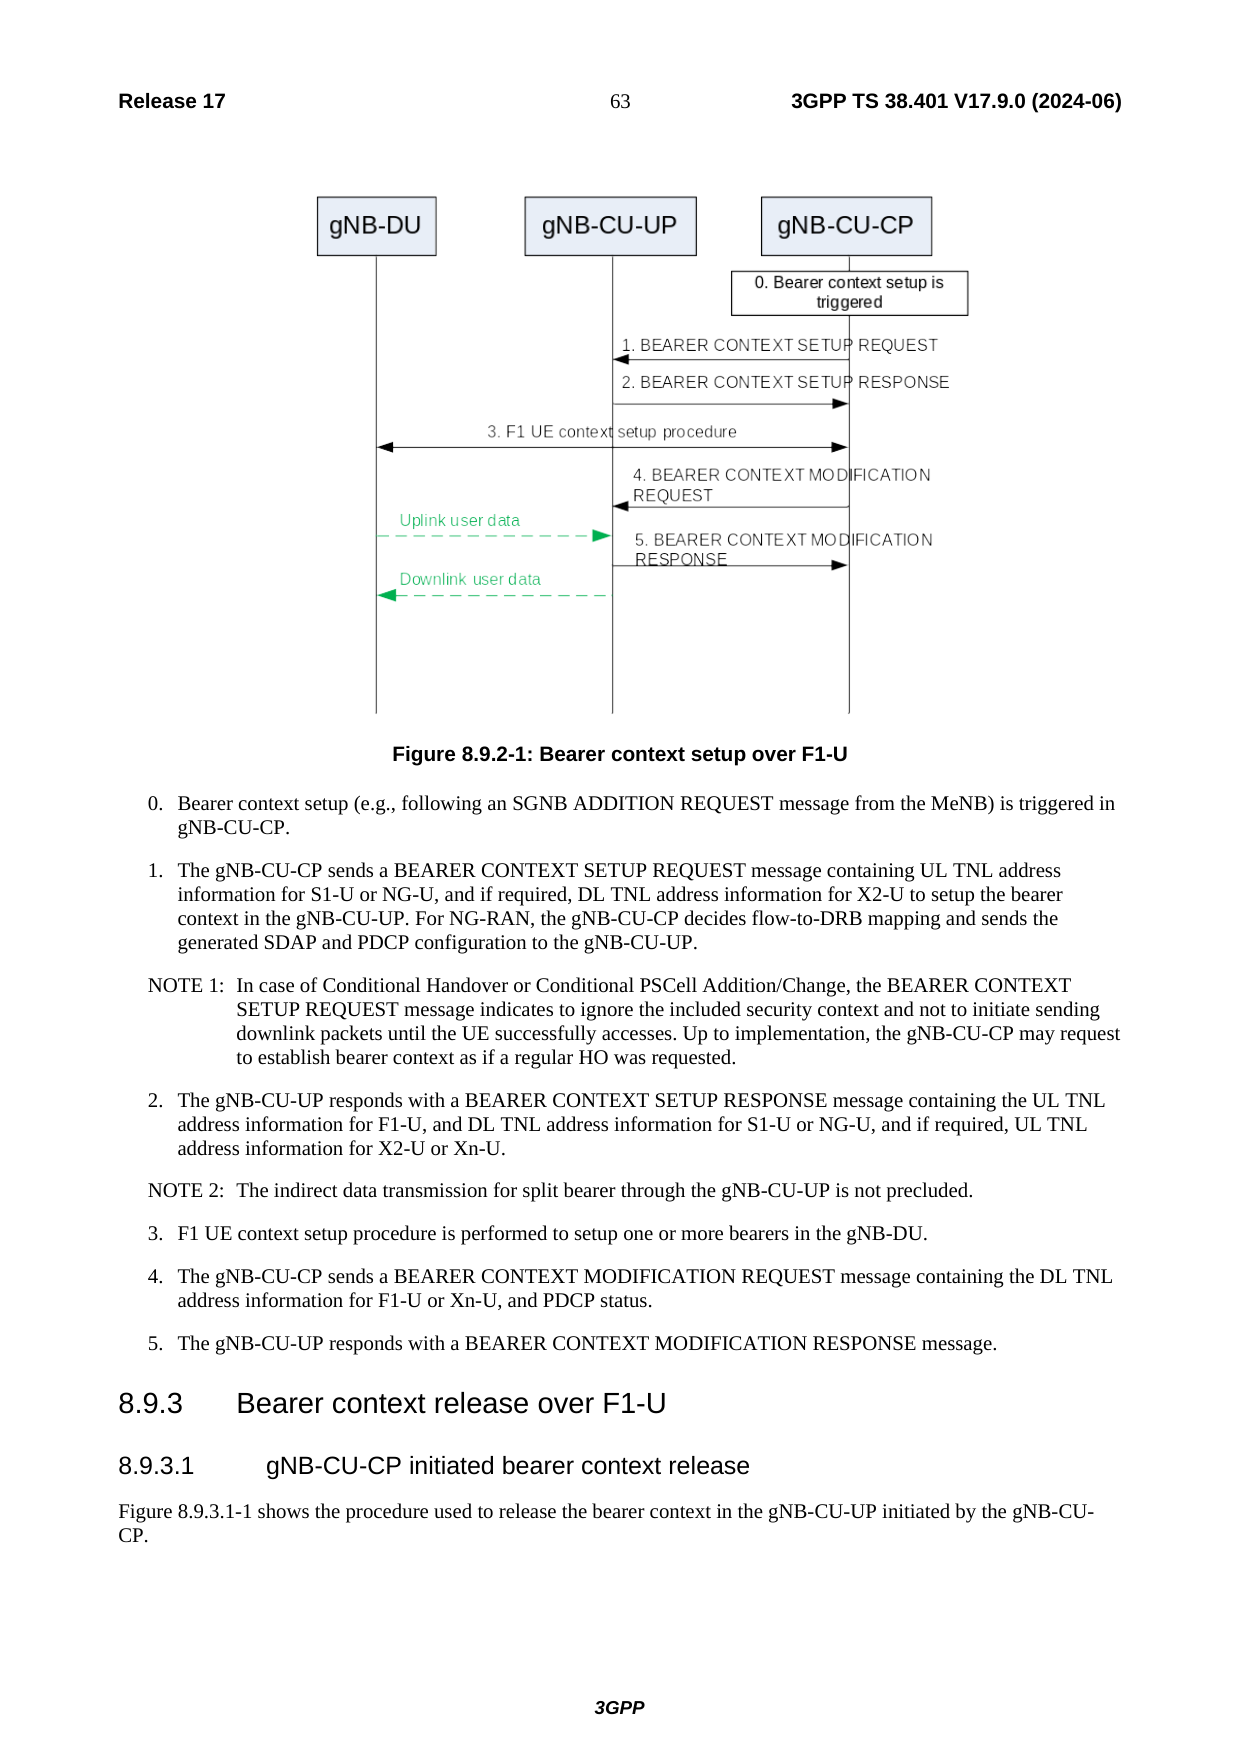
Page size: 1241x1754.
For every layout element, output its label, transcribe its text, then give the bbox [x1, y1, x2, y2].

text 1. The gNB-CU-CP sends a BEARER CONTEXT SETUP REQUEST message containing UL TNL address information for S1-U or NG-U, and if required, DL TNL address information for X2-U to setup the bearer context in the gNB-CU-UP. For NG-RAN, the gNB-CU-CP decides flow-to-DRB mapping and sends the generated SDAP and PDCP configuration to the gNB-CU-UP. [148, 857, 1122, 954]
text 3. F1 UE context setup procedure is performed to setup one or more bearers in the gNB-DU. [148, 1221, 1122, 1245]
text 5. The gNB-CU-UP responds with a BEARER CONTEXT MODIFICATION RESPONSE message. [148, 1331, 1122, 1355]
text NOTE 2: The indirect data transmission for split bearer through the gNB-CU-UP is not precluded. [148, 1178, 1122, 1202]
text Figure 8.9.3.1-1 shows the procedure used to release the bearer context in the gNB-CU-UP initiated by the gNB-CU-CP. [118, 1498, 1122, 1547]
text NOTE 1: In case of Conditional Handover or Conditional PSCell Addition/Change, the BEARER CONTEXT SETUP REQUEST message indicates to ignore the included security context and not to initiate sending downlink packets until the UE successfully accesses. Up to implementation, the gNB-CU-CP may request to establish bearer context as if a regular HO was requested. [148, 972, 1122, 1069]
subtitle 8.9.3.1 gNB-CU-CP initiated bearer context release [118, 1451, 1122, 1480]
text 2. The gNB-CU-UP responds with a BEARER CONTEXT SETUP RESPONSE message containing the UL TNL address information for F1-U, and DL TNL address information for S1-U or NG-U, and if required, UL TNL address information for X2-U or Xn-U. [148, 1087, 1122, 1160]
subtitle 8.9.3 Bearer context release over F1-U [118, 1386, 1122, 1420]
text 0. Bearer context setup (e.g., following an SGNB ADDITION REQUEST message from the MeNB) is triggered in gNB-CU-CP. [148, 791, 1122, 839]
text 4. The gNB-CU-CP sends a BEARER CONTEXT MODIFICATION REQUEST message containing the DL TNL address information for F1-U or Xn-U, and PDCP status. [148, 1264, 1122, 1312]
text Figure 8.9.2-1: Bearer context setup over F1-U [118, 742, 1122, 766]
